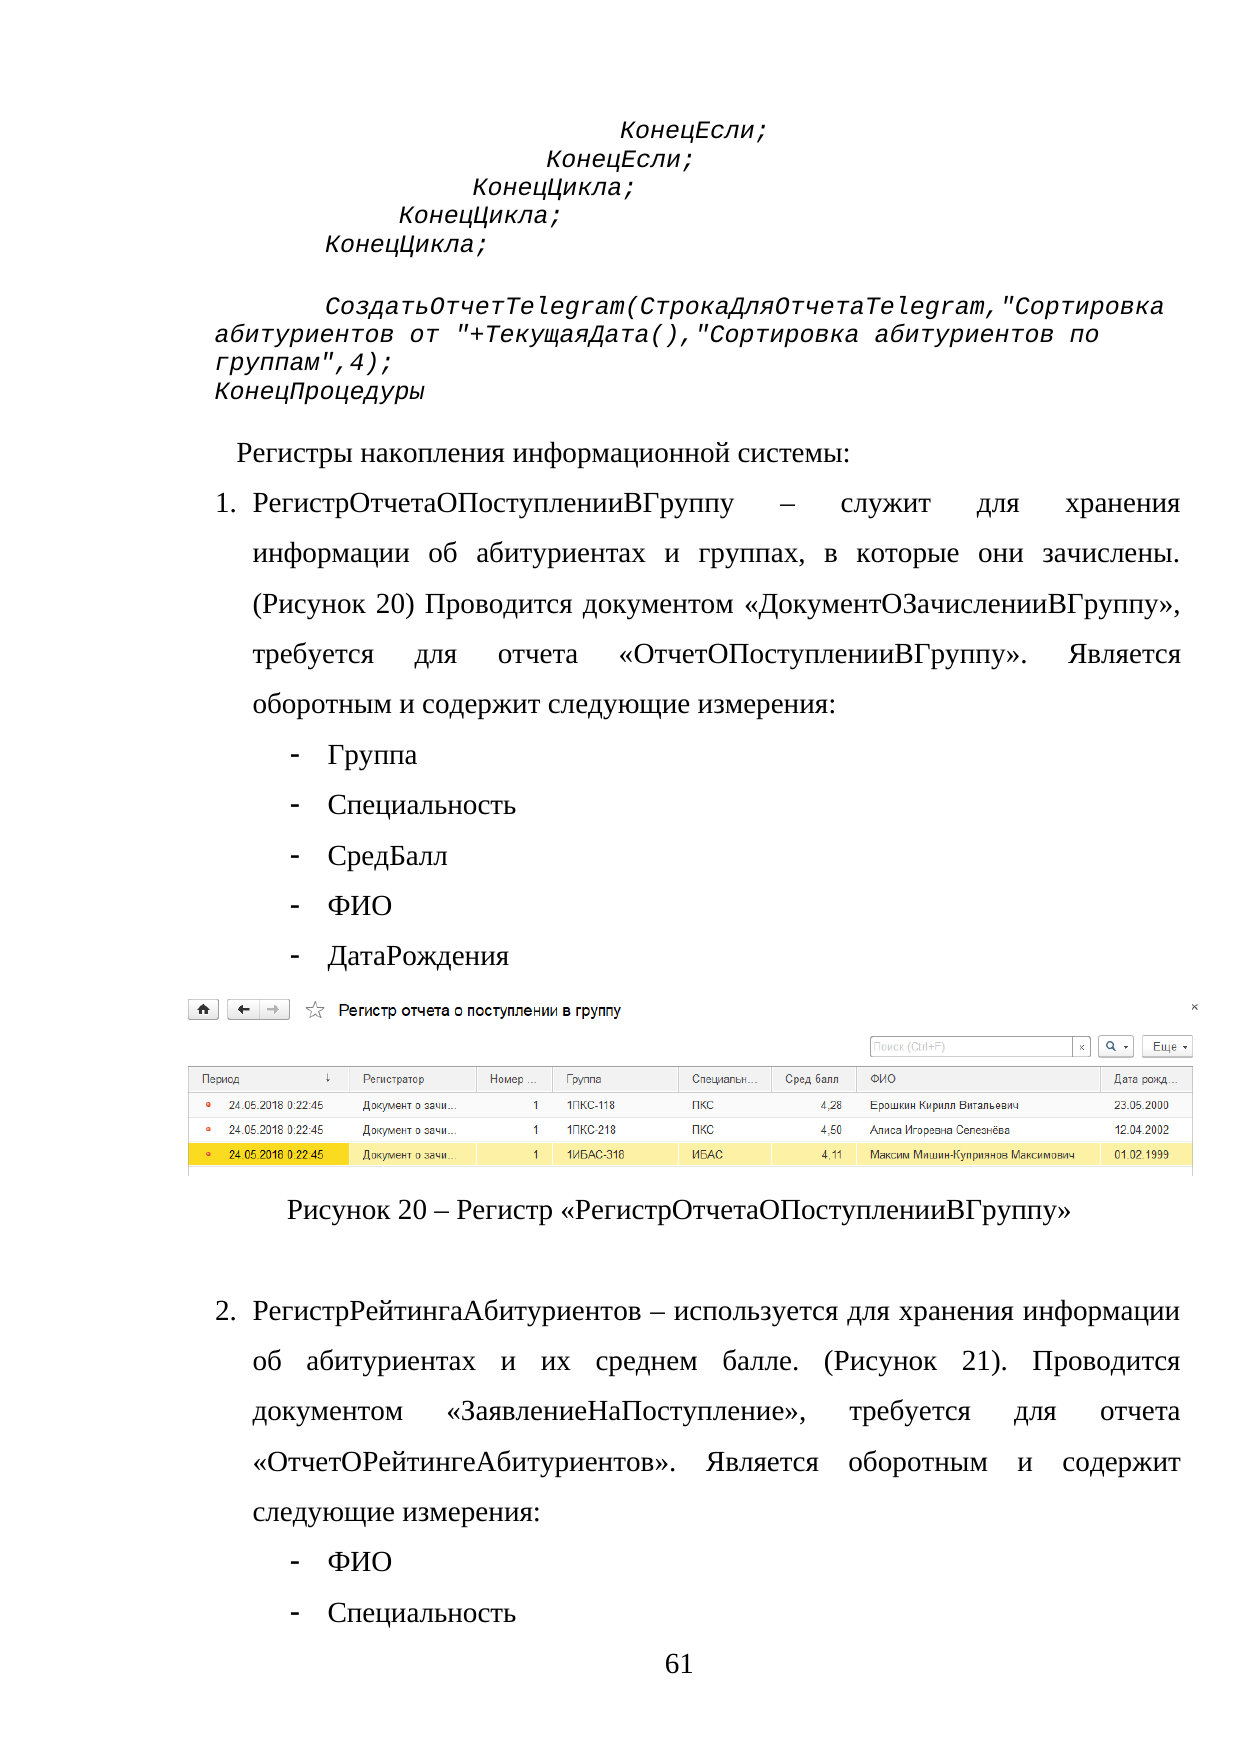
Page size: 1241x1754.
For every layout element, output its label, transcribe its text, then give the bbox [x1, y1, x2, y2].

text КонецЦикла; [214, 175, 1181, 203]
list ФИО [290, 888, 1181, 922]
text КонецПроцедуры [214, 378, 1181, 407]
list СредБалл [290, 838, 1181, 871]
picture [177, 988, 1209, 1176]
text Регистры накопления информационной системы: [177, 435, 1181, 468]
list ФИО [290, 1544, 1181, 1578]
list РегистрРейтингаАбитуриентов – используется для хранения информации об абитуриентах и их среднем балле. (Рисунок 21). Проводится документом «ЗаявлениеНаПоступление», требуется для отчета «ОтчетОРейтингеАбитуриентов». Является оборотным и содержит следующие измерения: [215, 1293, 1181, 1528]
text СоздатьОтчетTelegram(СтрокаДляОтчетаTelegram,"Сортировка абитуриентов от "+ТекущаяДата(),"Сортировка абитуриентов по группам",4); [214, 293, 1181, 378]
text КонецЕсли; [214, 118, 1181, 146]
list ДатаРождения [290, 938, 1181, 972]
list РегистрОтчетаОПоступленииВГруппу – служит для хранения информации об абитуриентах и группах, в которые они зачислены. (Рисунок 20) Проводится документом «ДокументОЗачисленииВГруппу», требуется для отчета «ОтчетОПоступленииВГруппу». Является оборотным и содержит следующие измерения: [215, 485, 1181, 720]
text Рисунок 20 – Регистр «РегистрОтчетаОПоступленииВГруппу» [177, 1192, 1181, 1226]
list Группа [290, 737, 1181, 771]
list Специальность [290, 787, 1181, 821]
text КонецЦикла; [214, 203, 1181, 231]
text КонецЕсли; [214, 146, 1181, 175]
text КонецЦикла; [214, 231, 1181, 260]
list Специальность [290, 1595, 1181, 1628]
